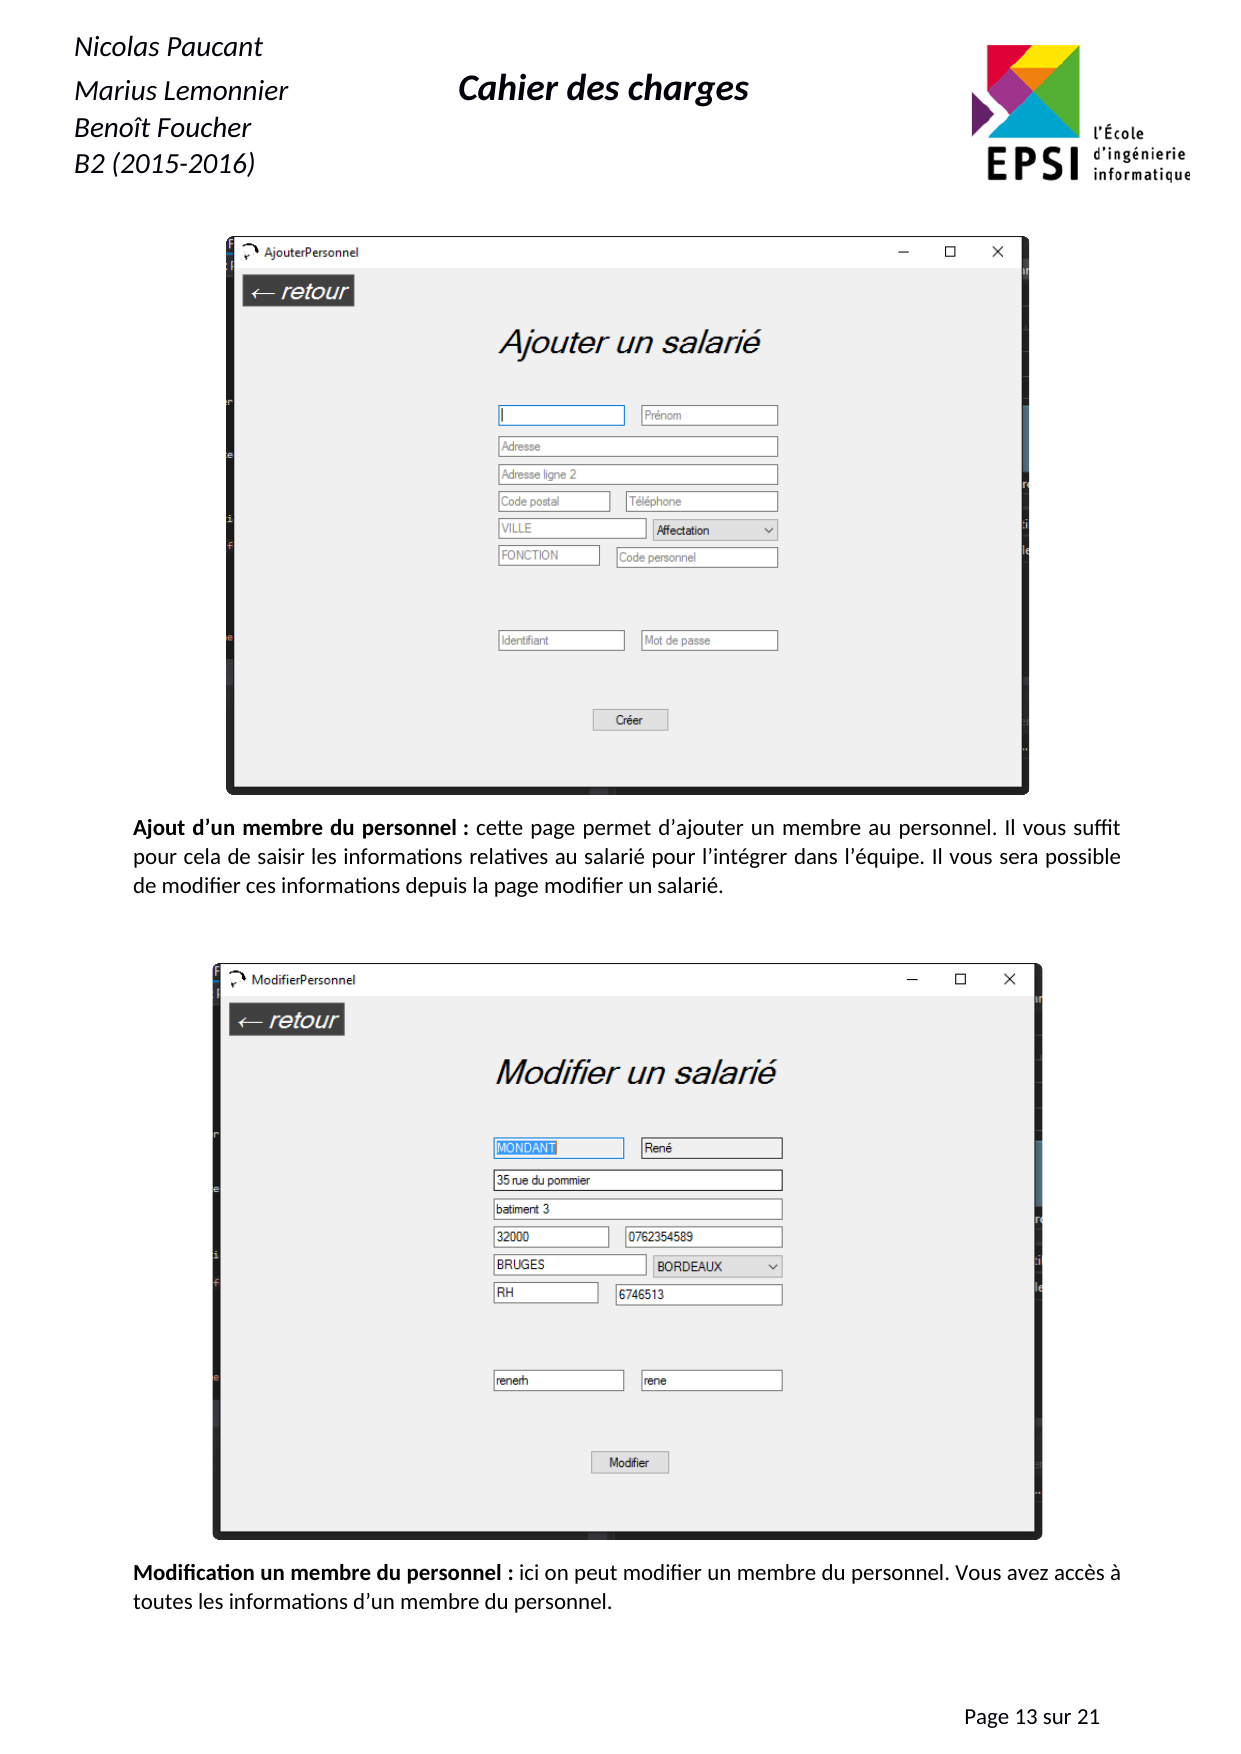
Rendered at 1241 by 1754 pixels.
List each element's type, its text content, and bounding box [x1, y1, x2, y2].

picture [226, 236, 1030, 795]
text Ajout d’un membre du personnel : cette page permet d’ajouter un membre au personnel. Il vous suffit pour cela de saisir les informations relatives au salarié pour l’intégrer dans l’équipe. Il vous sera possible de modifier ces informations depuis la page modifier un salarié. [133, 813, 1122, 899]
picture [212, 963, 1043, 1540]
picture [971, 45, 1190, 183]
text Modification un membre du personnel : ici on peut modifier un membre du personnel. Vous avez accès à toutes les informations d’un membre du personnel. [133, 1558, 1122, 1615]
